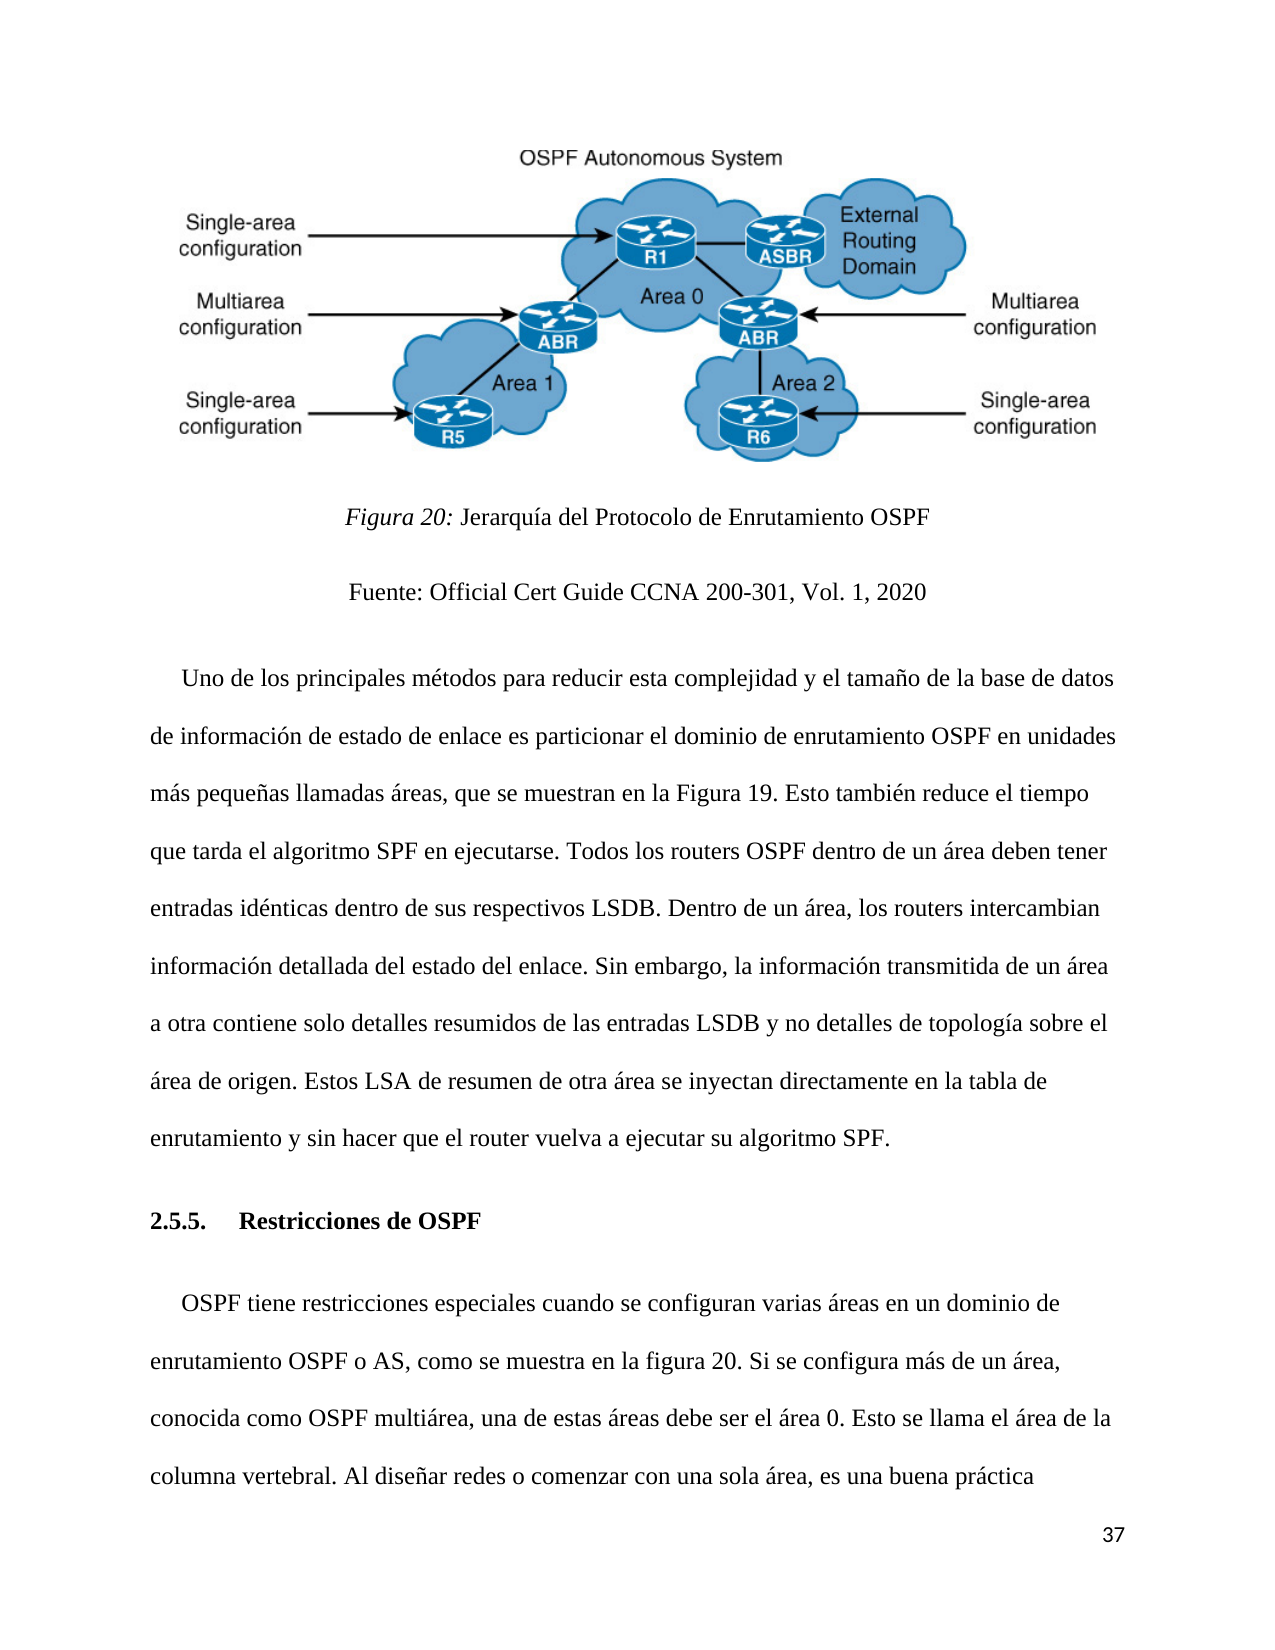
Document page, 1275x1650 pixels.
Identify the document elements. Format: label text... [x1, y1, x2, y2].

picture [179, 150, 1096, 462]
list Restricciones de OSPF [150, 1206, 1125, 1234]
text Figura 20: Jerarquía del Protocolo de Enrutamiento OSPF [150, 502, 1125, 531]
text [150, 1288, 1125, 1489]
text Fuente: Official Cert Guide CCNA 200-301, Vol. 1, 2020 [150, 577, 1125, 605]
text Uno de los principales métodos para reducir esta complejidad y el tamaño de la base de datos de información de estado de enlace es particionar el dominio de enrutamiento OSPF en unidades más pequeñas llamadas áreas, que se muestran en la Figura 19. Esto también reduce el tiempo que tarda el algoritmo SPF en ejecutarse. Todos los routers OSPF dentro de un área deben tener entradas idénticas dentro de sus respectivos LSDB. Dentro de un área, los routers intercambian información detallada del estado del enlace. Sin embargo, la información transmitida de un área a otra contiene solo detalles resumidos de las entradas LSDB y no detalles de topología sobre el área de origen. Estos LSA de resumen de otra área se inyectan directamente en la tabla de enrutamiento y sin hacer que el router vuelva a ejecutar su algoritmo SPF. [150, 663, 1125, 1152]
